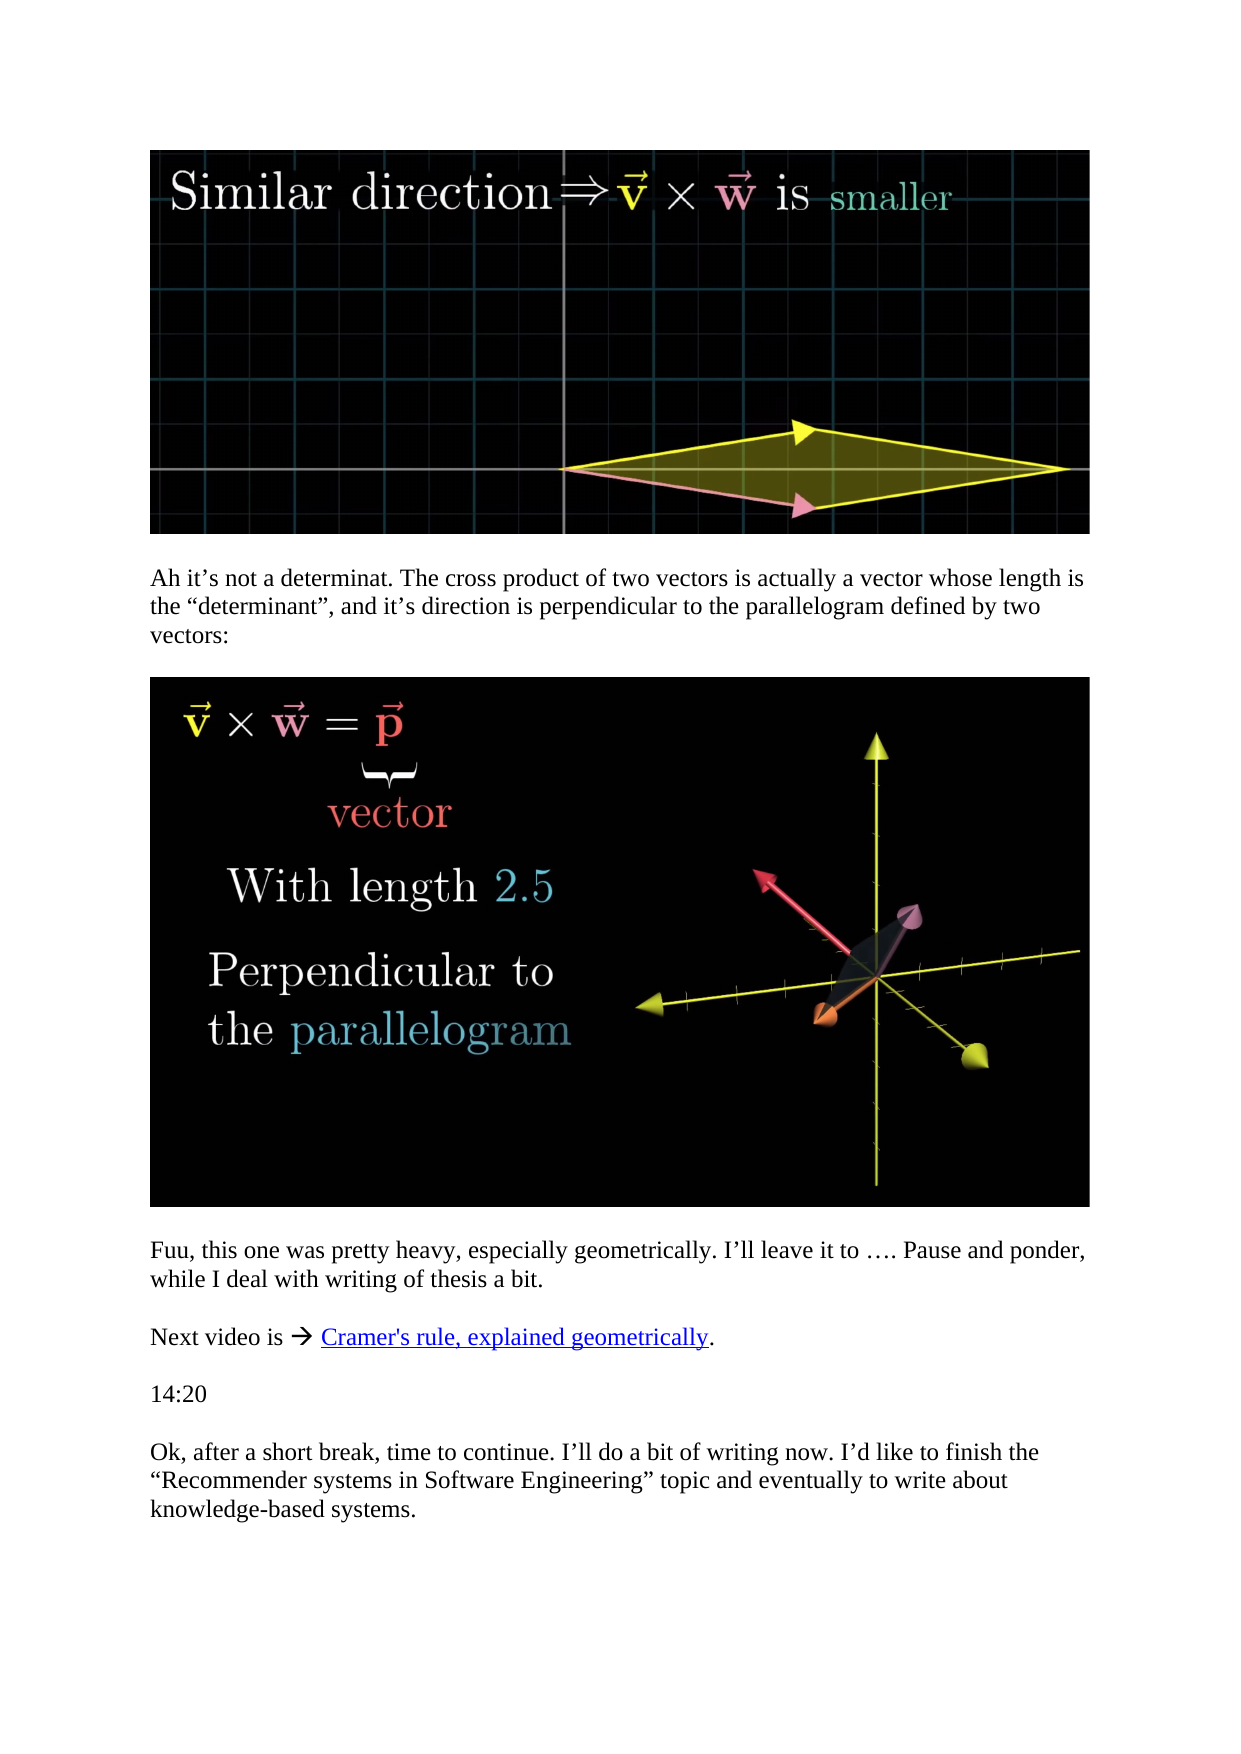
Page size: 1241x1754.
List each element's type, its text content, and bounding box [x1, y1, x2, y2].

text Next video is Cramer's rule, explained geometrically. [150, 1322, 1090, 1350]
text Fuu, this one was pretty heavy, especially geometrically. I’ll leave it to …. Pause and ponder, while I deal with writing of thesis a bit. [150, 1235, 1090, 1293]
text 14:20 [150, 1379, 1090, 1408]
text Ah it’s not a determinat. The cross product of two vectors is actually a vector whose length is the “determinant”, and it’s direction is perpendicular to the parallelogram defined by two vectors: [150, 563, 1090, 649]
picture [150, 677, 1090, 1207]
text Ok, after a short break, time to continue. I’ll do a bit of writing now. I’d like to finish the “Recommender systems in Software Engineering” topic and eventually to write about knowledge-based systems. [150, 1437, 1090, 1523]
picture [150, 150, 1090, 534]
